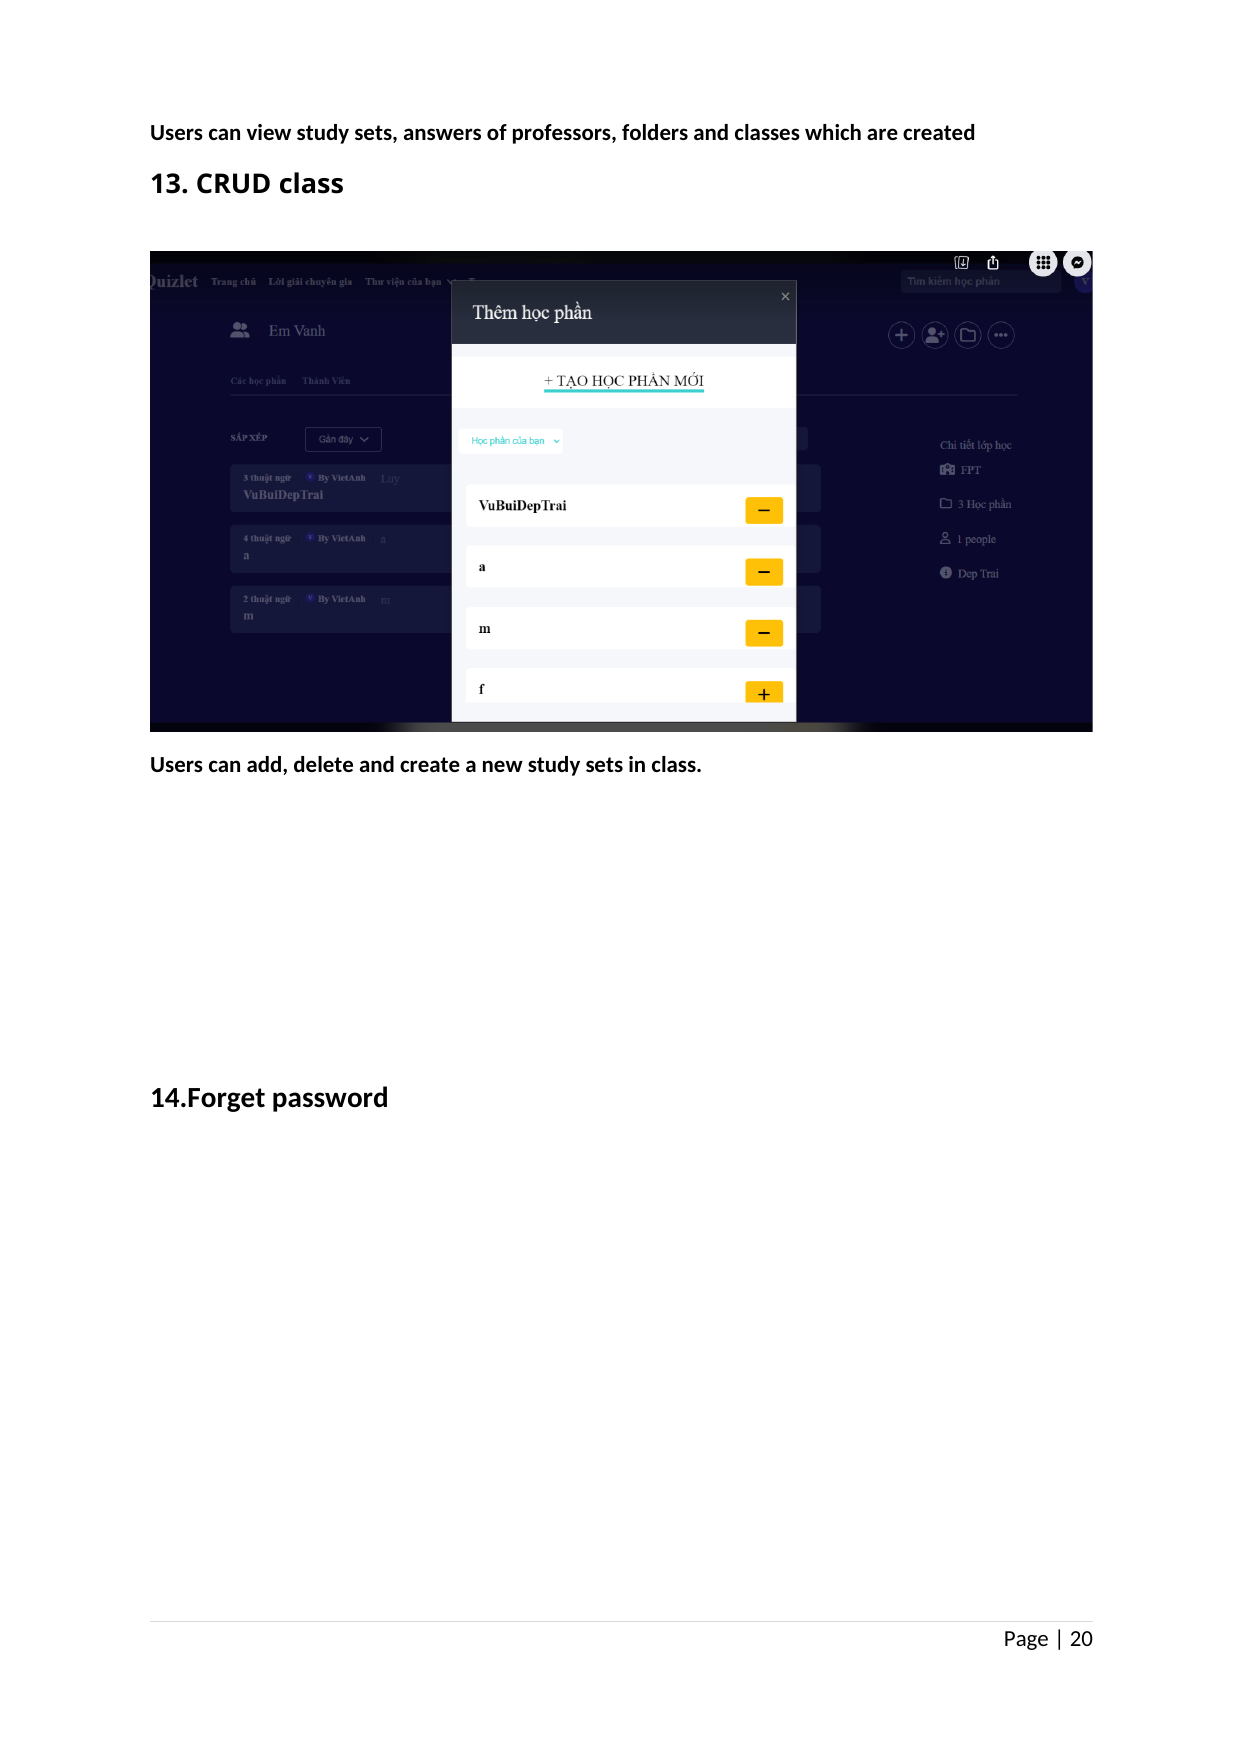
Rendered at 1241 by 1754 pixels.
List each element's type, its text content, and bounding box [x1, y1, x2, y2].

text Users can view study sets, answers of professors, folders and classes which are created [150, 118, 1093, 146]
picture [150, 251, 1093, 732]
text 14.Forget password [150, 1079, 1093, 1114]
subtitle 13. CRUD class [150, 165, 1093, 202]
text Users can add, delete and create a new study sets in class. [150, 751, 1093, 778]
